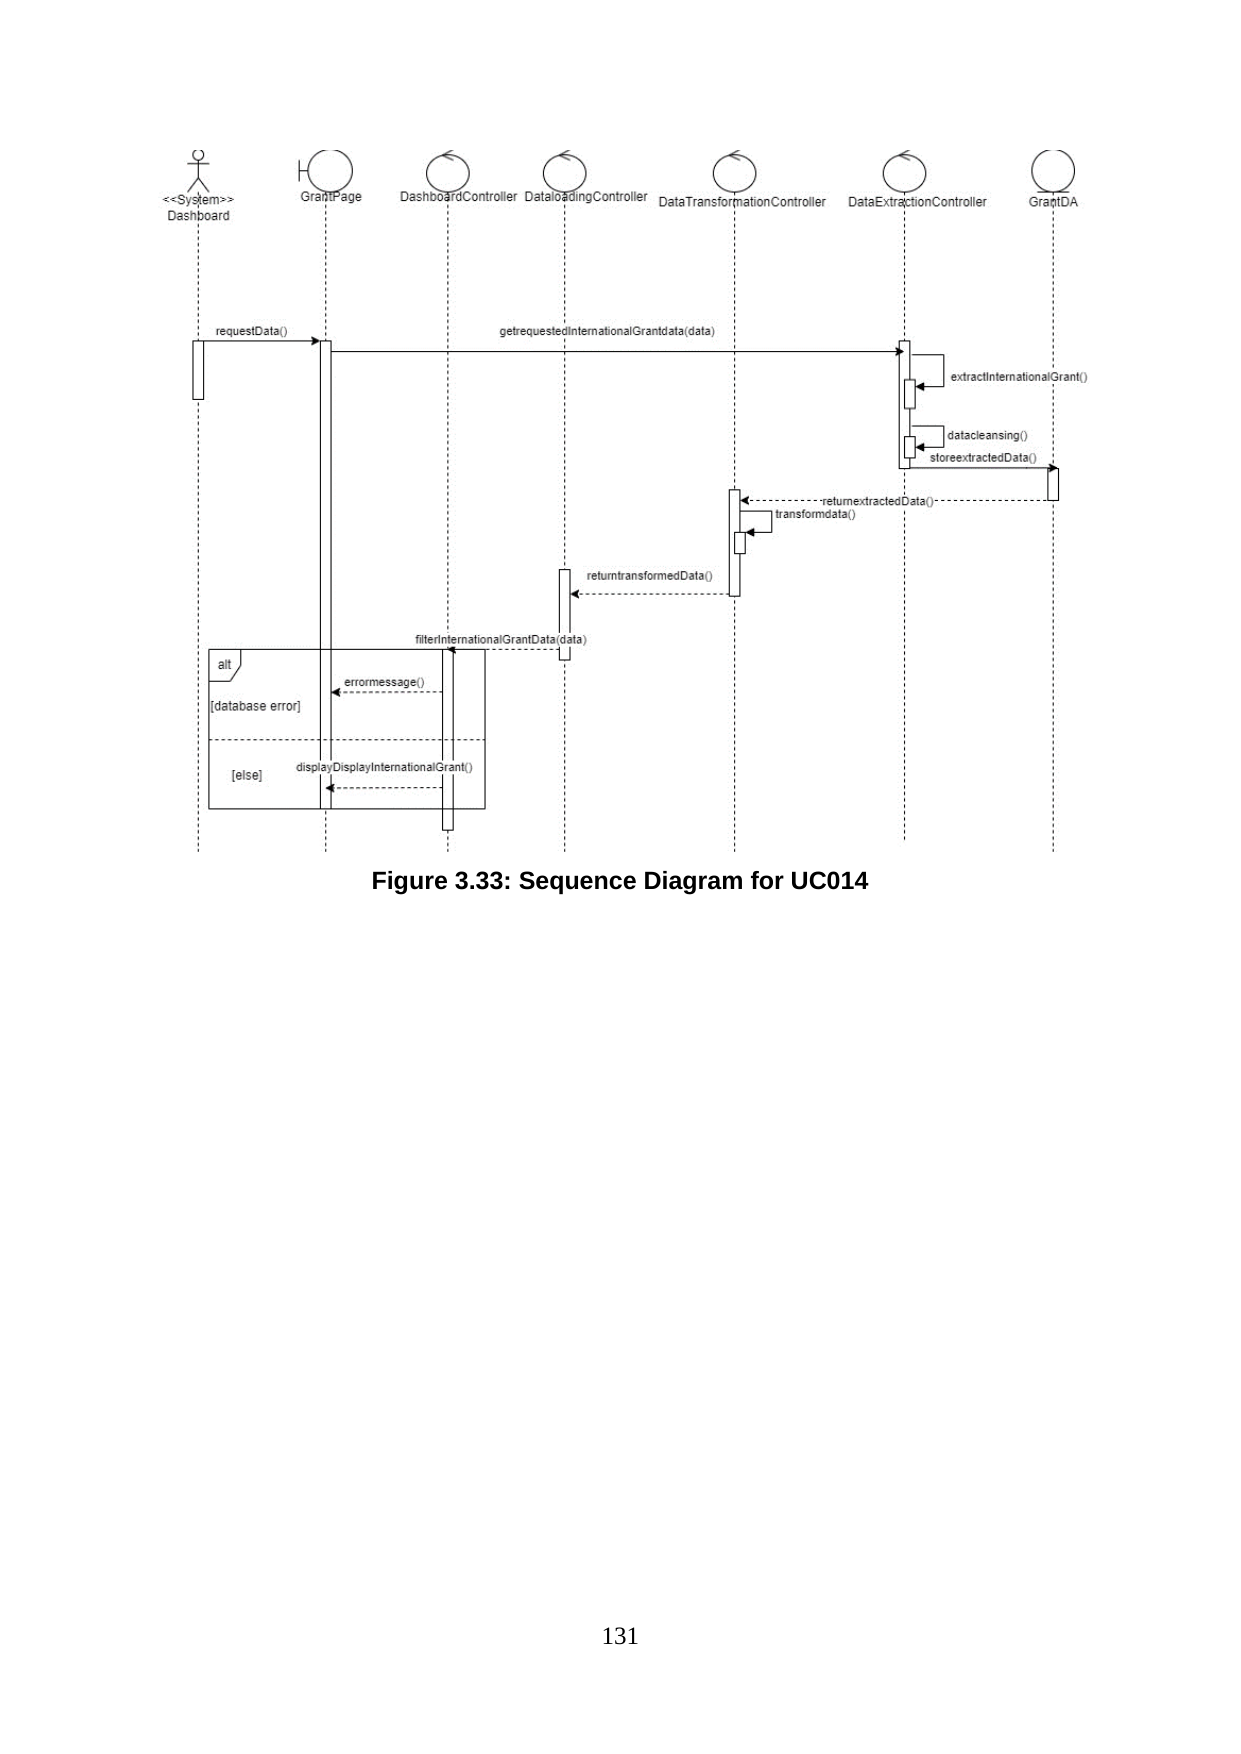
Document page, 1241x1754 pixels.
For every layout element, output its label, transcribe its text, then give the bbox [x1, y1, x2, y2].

picture [150, 150, 1092, 852]
list Figure 3.33: Sequence Diagram for UC014 [150, 866, 1090, 895]
